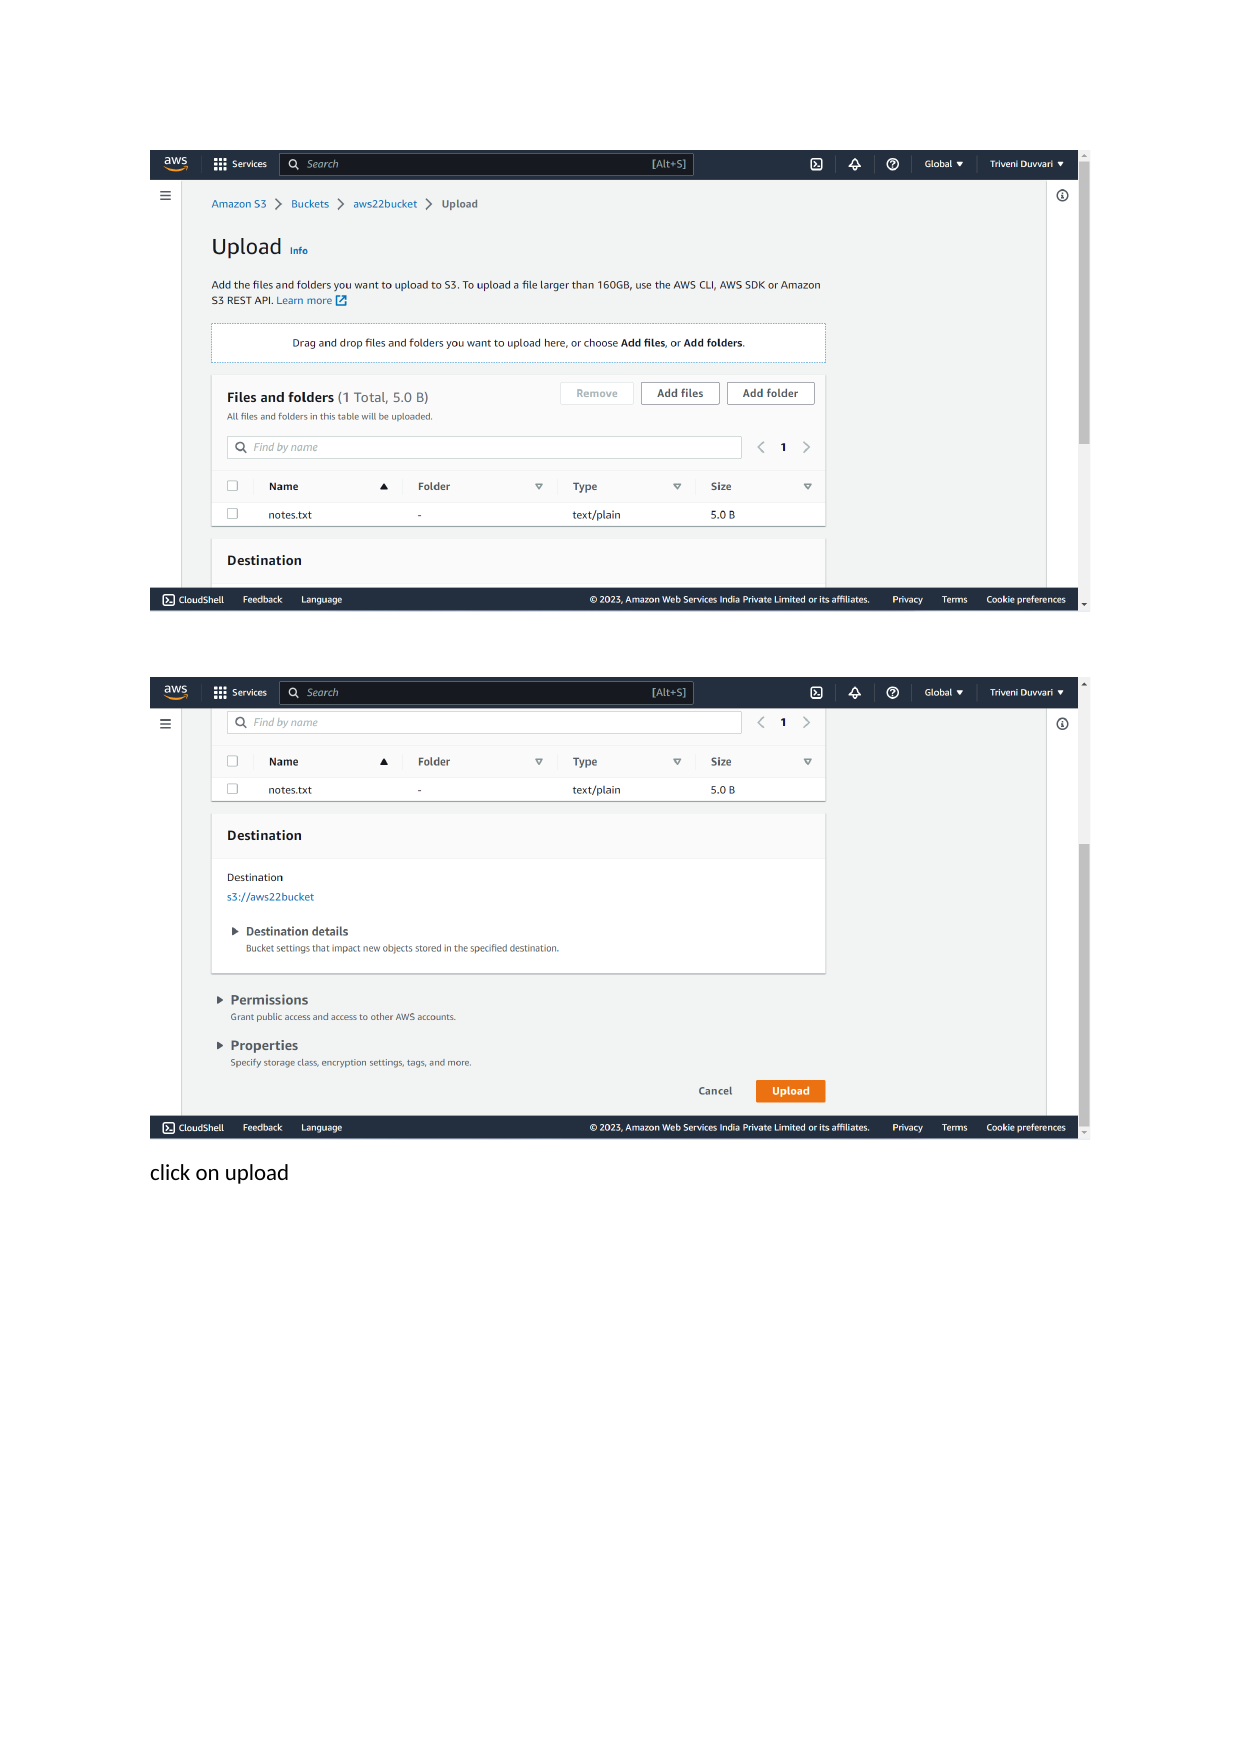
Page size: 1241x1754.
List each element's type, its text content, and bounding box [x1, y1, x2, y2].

picture [150, 150, 1091, 612]
picture [150, 677, 1091, 1140]
text click on upload [150, 1158, 1090, 1186]
